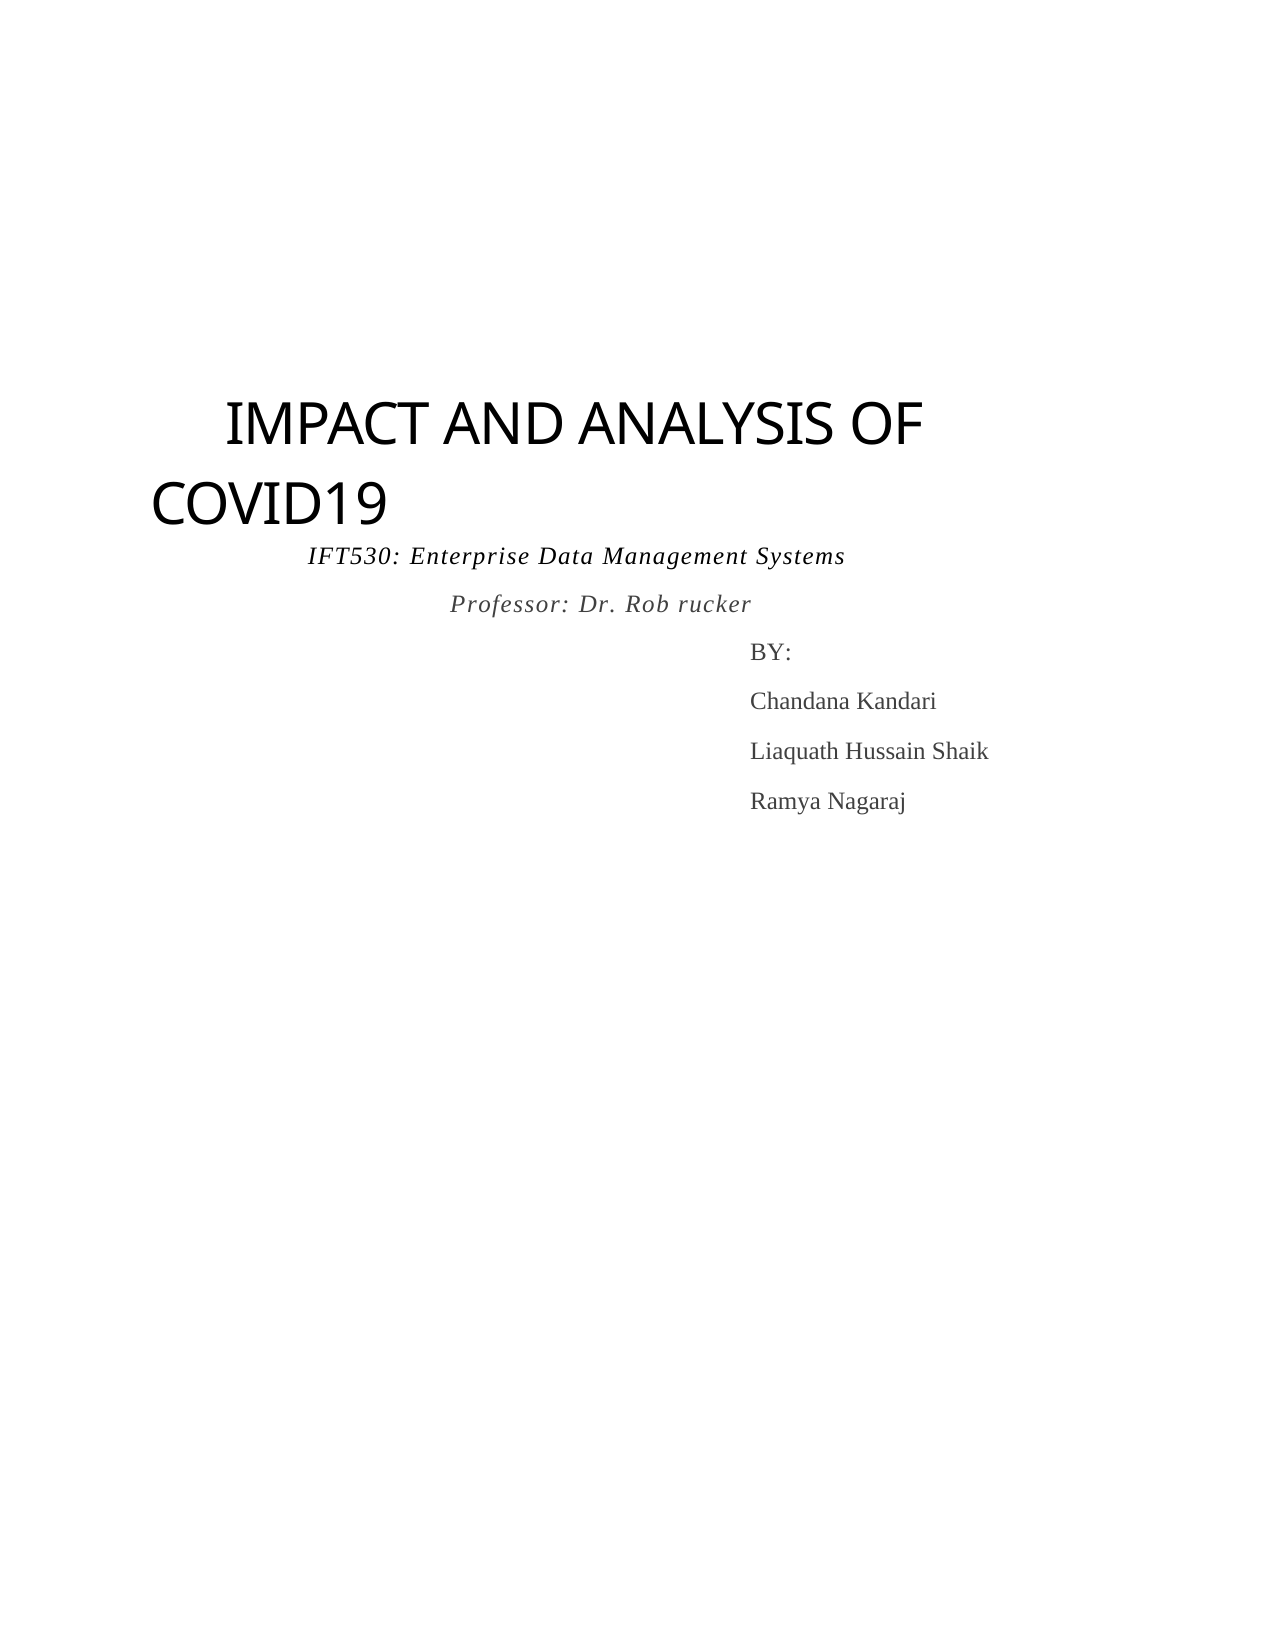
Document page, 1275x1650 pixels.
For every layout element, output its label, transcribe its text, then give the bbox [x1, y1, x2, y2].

subtitle Professor: Dr. Rob rucker [150, 589, 1125, 618]
text Ramya Nagaraj [150, 786, 1125, 814]
text BY: [150, 637, 1125, 665]
text Chandana Kandari [150, 686, 1125, 715]
text Liaquath Hussain Shaik [150, 736, 1125, 765]
subtitle IFT530: Enterprise Data Management Systems [150, 541, 1125, 570]
title IMPACT AND ANALYSIS OF COVID19 [150, 382, 1125, 541]
